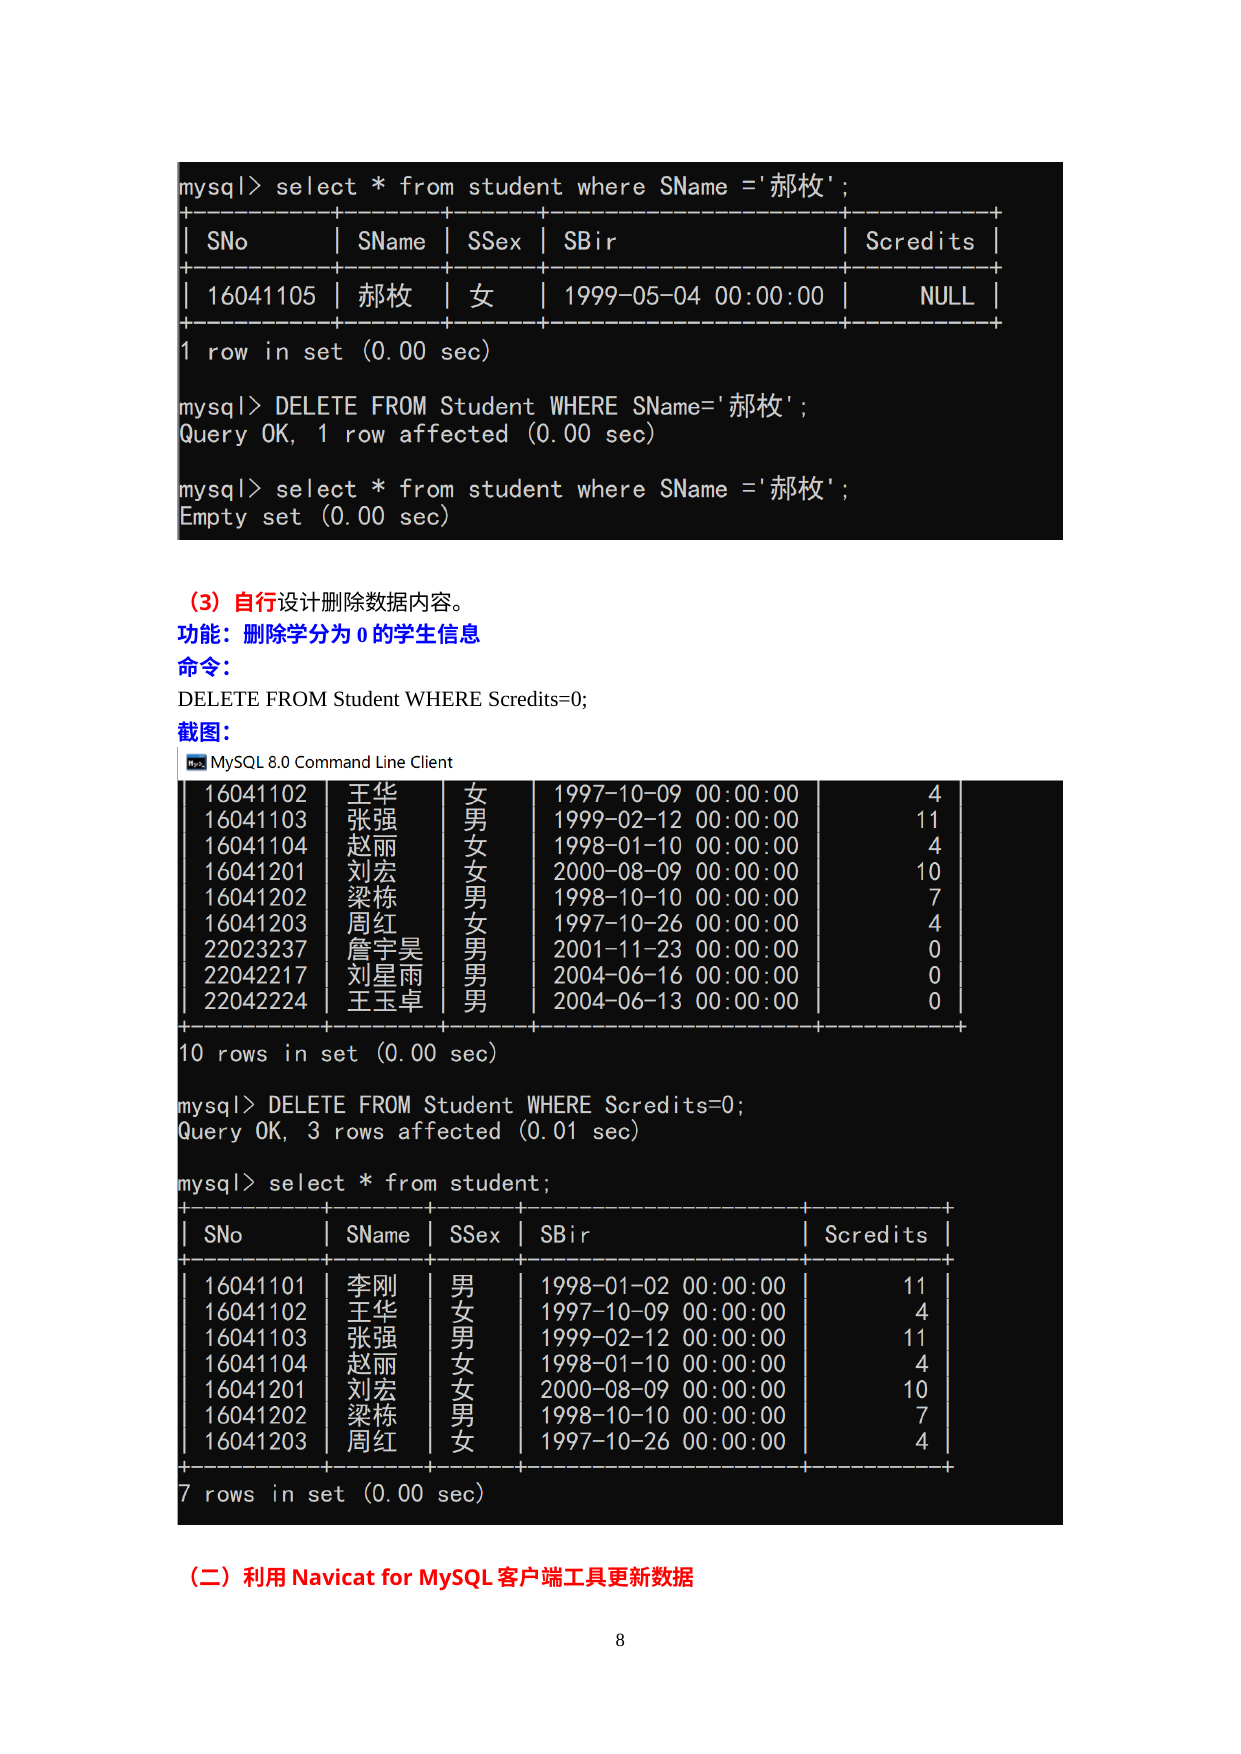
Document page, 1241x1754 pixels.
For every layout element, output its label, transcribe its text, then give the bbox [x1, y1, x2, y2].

text 功能：删除学分为0的学生信息 [177, 617, 1063, 649]
text 命令： [177, 649, 1063, 682]
text （二）利用Navicat for MySQL客户端工具更新数据 [177, 1559, 1063, 1592]
text 截图： [177, 714, 1063, 747]
picture [177, 162, 1063, 540]
text （3）自行设计删除数据内容。 [177, 584, 1063, 617]
picture [177, 747, 1063, 1525]
text DELETE FROM Student WHERE Scredits=0; [177, 682, 1063, 714]
